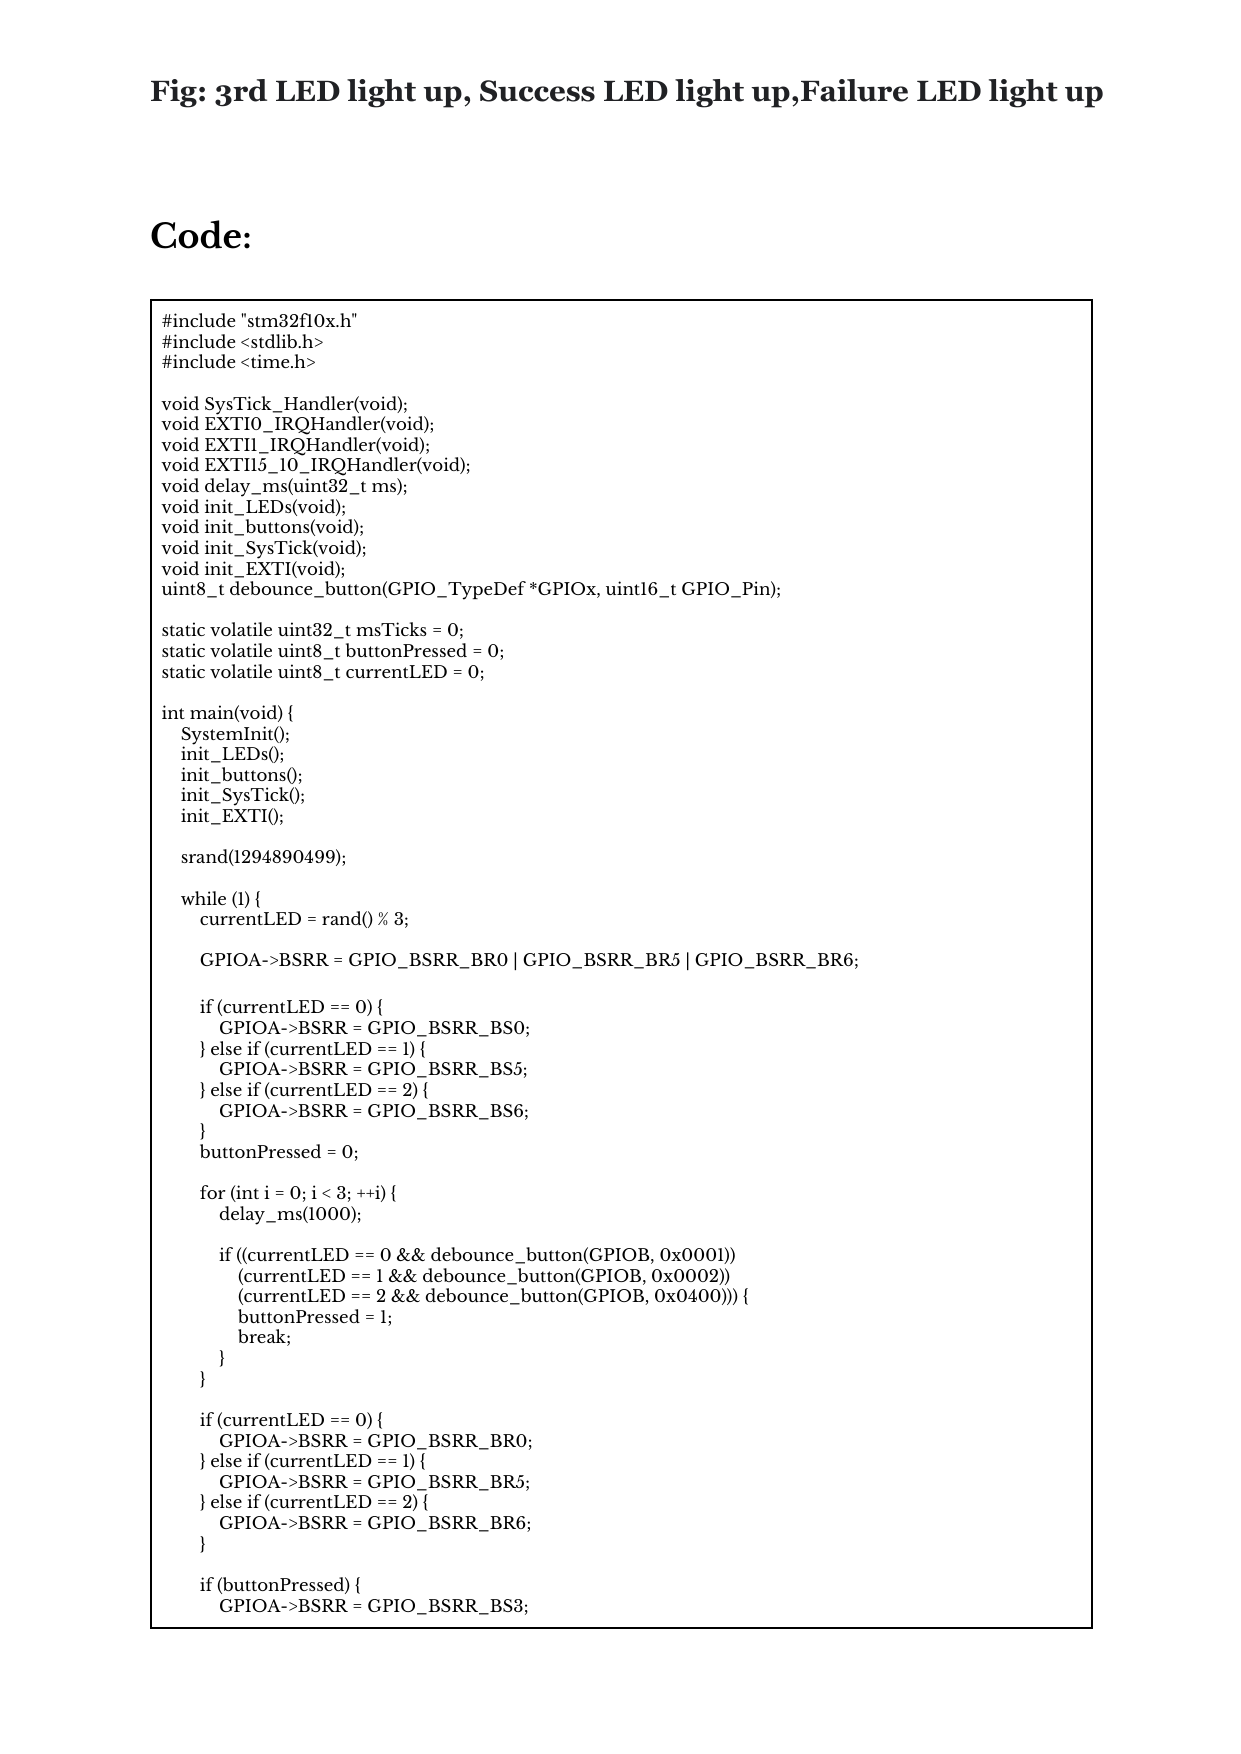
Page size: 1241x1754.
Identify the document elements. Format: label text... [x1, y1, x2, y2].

text Fig: 3rd LED light up, Success LED light up,Failure LED light up [56, 75, 1143, 108]
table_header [152, 301, 1091, 1627]
text Code: [150, 216, 1090, 257]
